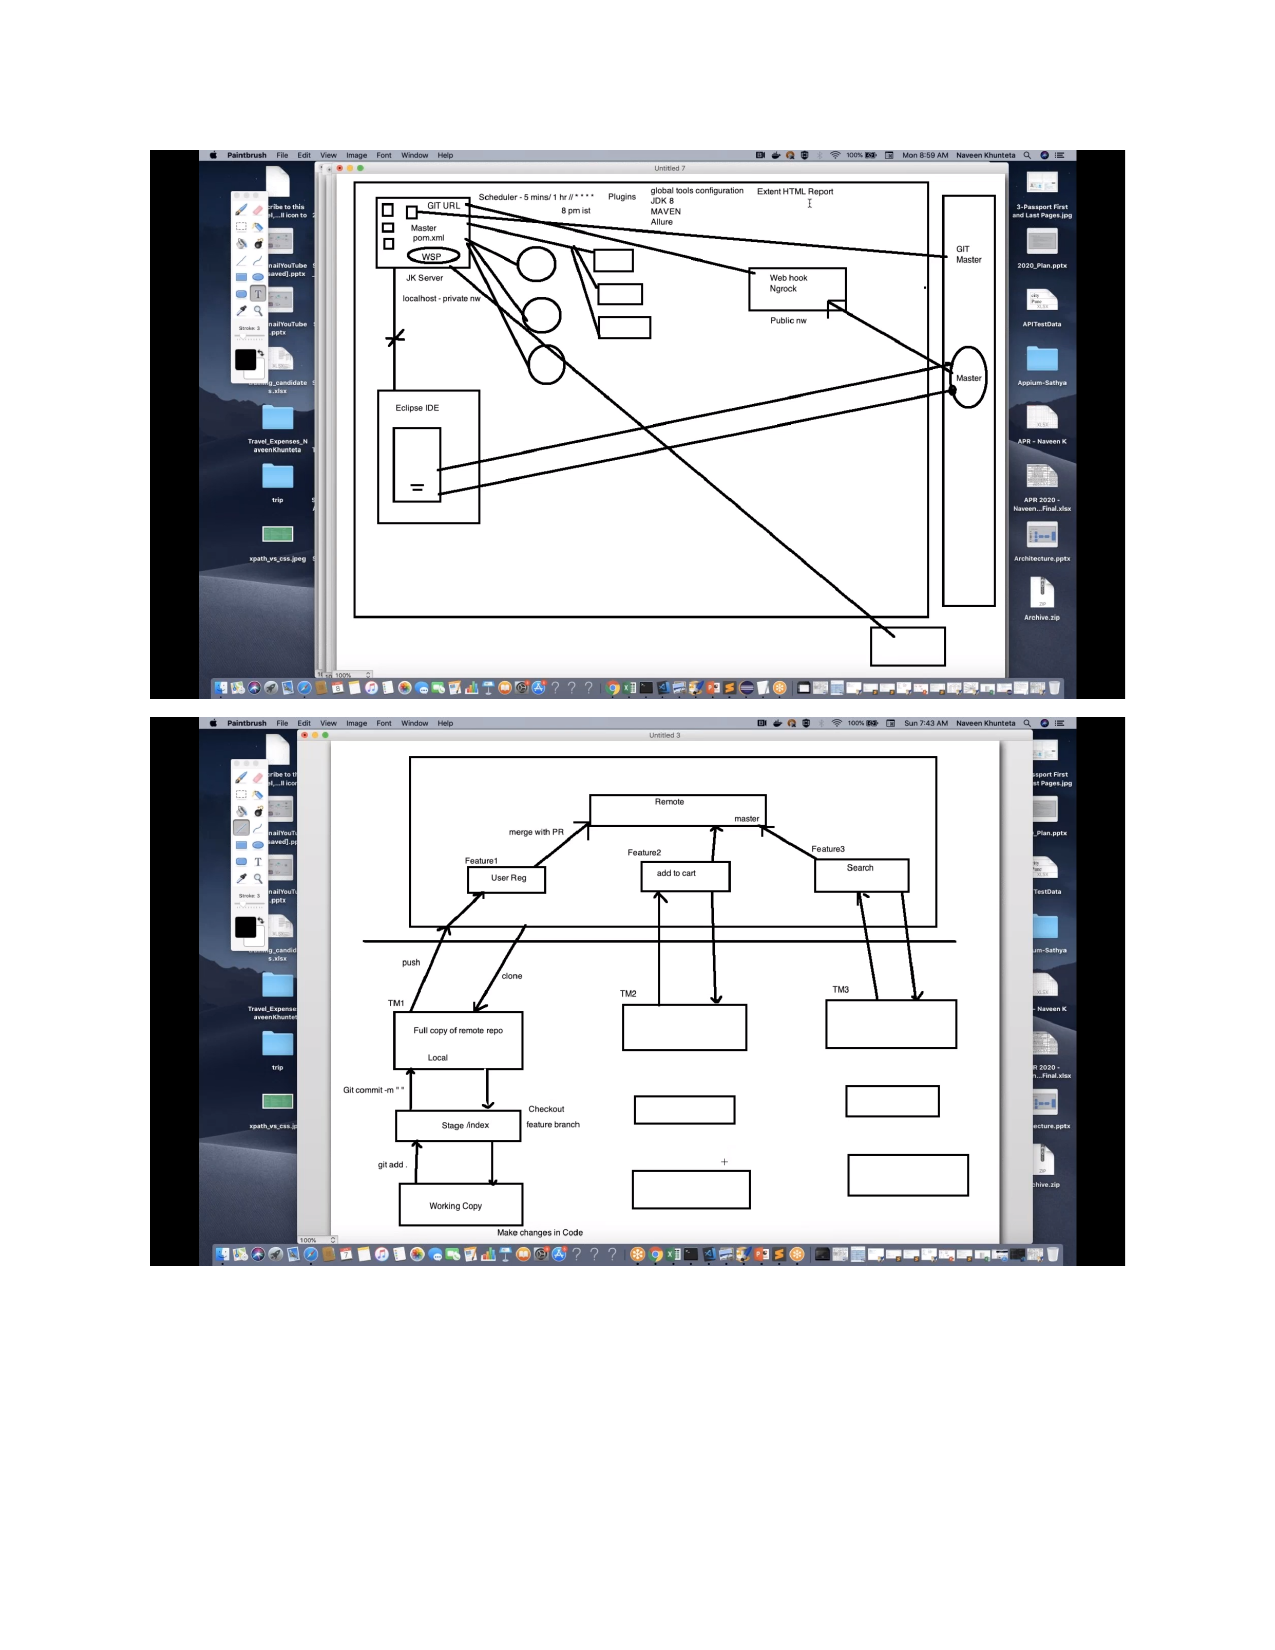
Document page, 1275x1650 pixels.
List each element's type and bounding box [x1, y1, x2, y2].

picture [150, 150, 1125, 699]
picture [150, 717, 1125, 1266]
